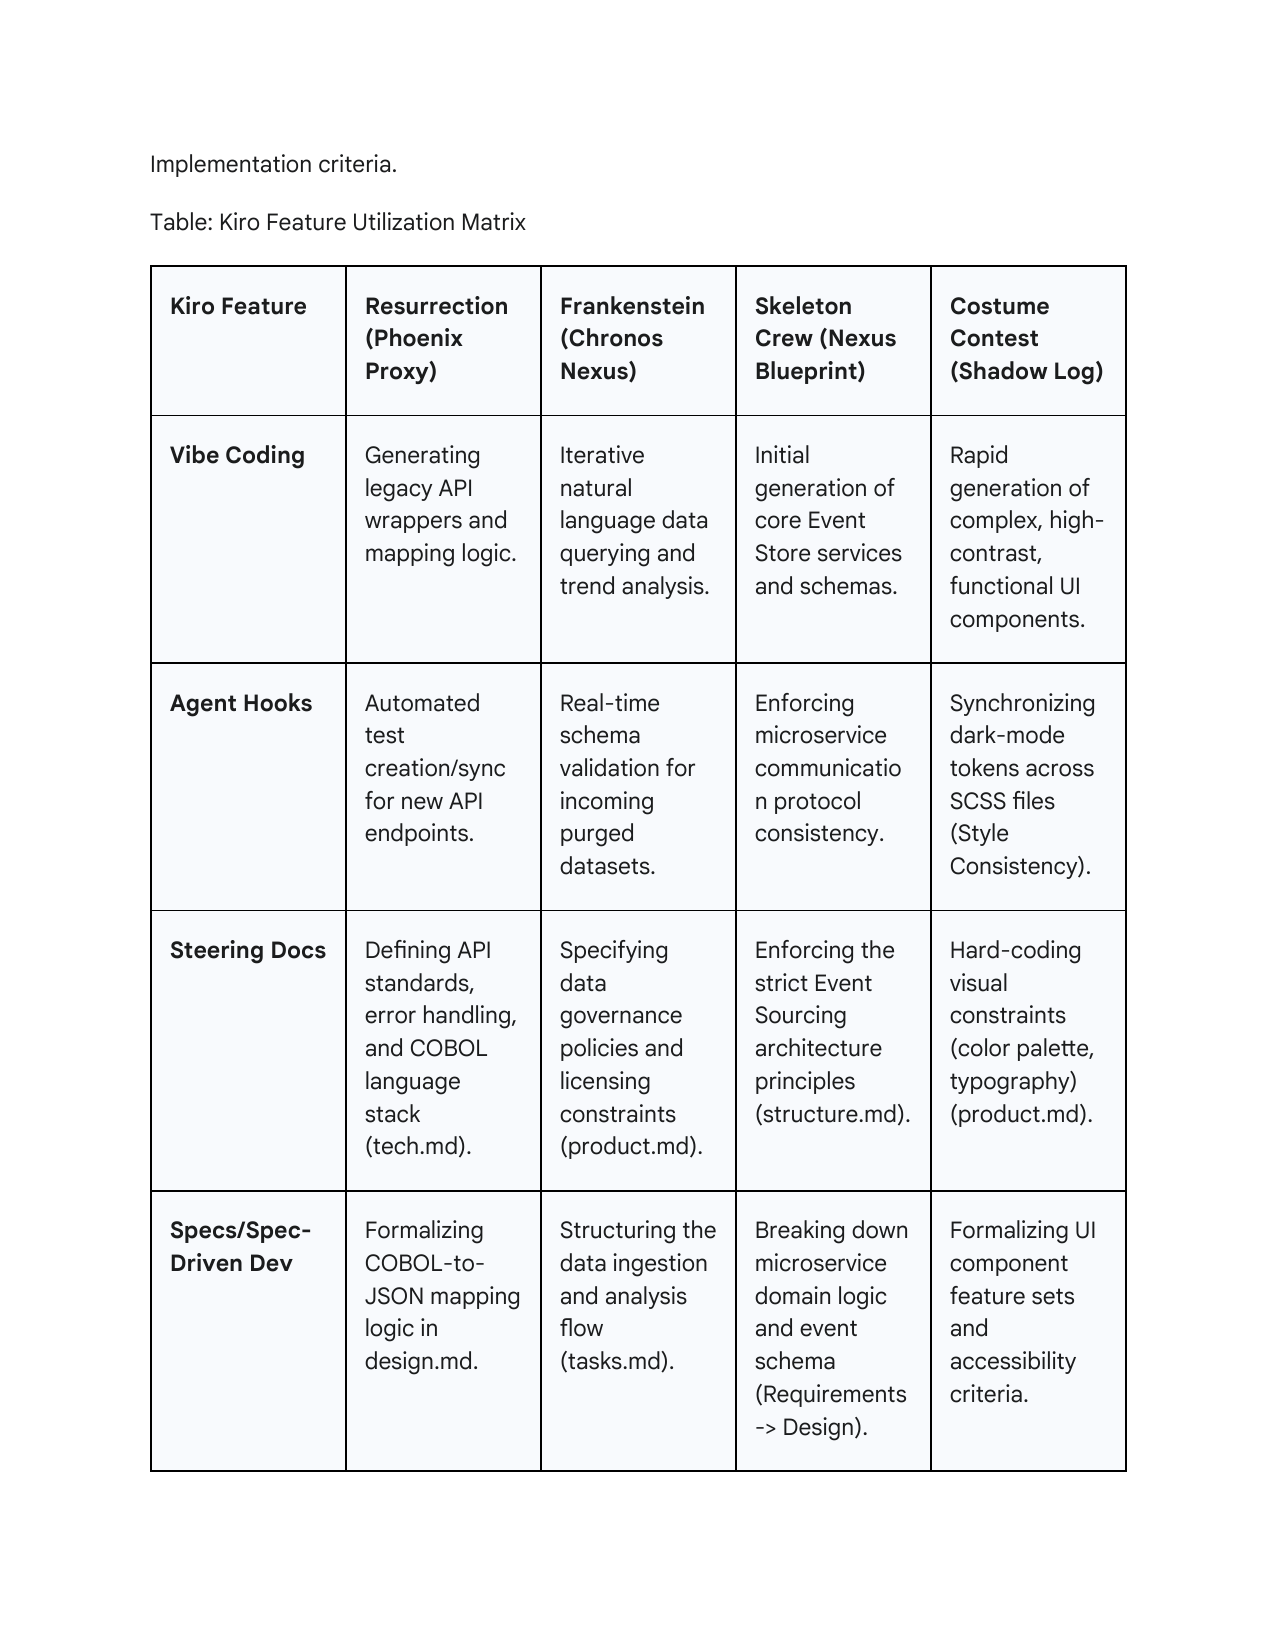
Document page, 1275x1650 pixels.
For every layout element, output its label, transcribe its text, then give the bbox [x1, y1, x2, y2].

table_cell Generating legacy API wrappers and mapping logic. [347, 416, 540, 662]
table_cell Automated test creation/sync for new API endpoints. [347, 664, 540, 910]
table_cell Structuring the data ingestion and analysis flow (tasks.md). [542, 1192, 735, 1470]
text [150, 150, 1125, 179]
table_cell Specifying data governance policies and licensing constraints (product.md). [542, 911, 735, 1190]
table_cell Formalizing UI component feature sets and accessibility criteria. [932, 1192, 1125, 1470]
table_header Skeleton Crew (Nexus Blueprint) [737, 267, 930, 415]
table_cell Real-time schema validation for incoming purged datasets. [542, 664, 735, 910]
table_cell Rapid generation of complex, high-contrast, functional UI components. [932, 416, 1125, 662]
table_header Costume Contest (Shadow Log) [932, 267, 1125, 415]
table_cell Hard-coding visual constraints (color palette, typography) (product.md). [932, 911, 1125, 1190]
table_cell Enforcing the strict Event Sourcing architecture principles (structure.md). [737, 911, 930, 1190]
table_cell Vibe Coding [152, 416, 345, 662]
text Table: Kiro Feature Utilization Matrix [150, 208, 1125, 236]
table_cell Defining API standards, error handling, and COBOL language stack (tech.md). [347, 911, 540, 1190]
table_cell Steering Docs [152, 911, 345, 1190]
table_header Kiro Feature [152, 267, 345, 415]
table_cell Breaking down microservice domain logic and event schema (Requirements -> Design). [737, 1192, 930, 1470]
table_cell Agent Hooks [152, 664, 345, 910]
table_cell Enforcing microservice communication protocol consistency. [737, 664, 930, 910]
table_cell Iterative natural language data querying and trend analysis. [542, 416, 735, 662]
table_cell Specs/Spec-Driven Dev [152, 1192, 345, 1470]
table_header Frankenstein (Chronos Nexus) [542, 267, 735, 415]
table_cell Synchronizing dark-mode tokens across SCSS files (Style Consistency). [932, 664, 1125, 910]
table_cell Initial generation of core Event Store services and schemas. [737, 416, 930, 662]
table_cell Formalizing COBOL-to-JSON mapping logic in design.md. [347, 1192, 540, 1470]
table_header Resurrection (Phoenix Proxy) [347, 267, 540, 415]
